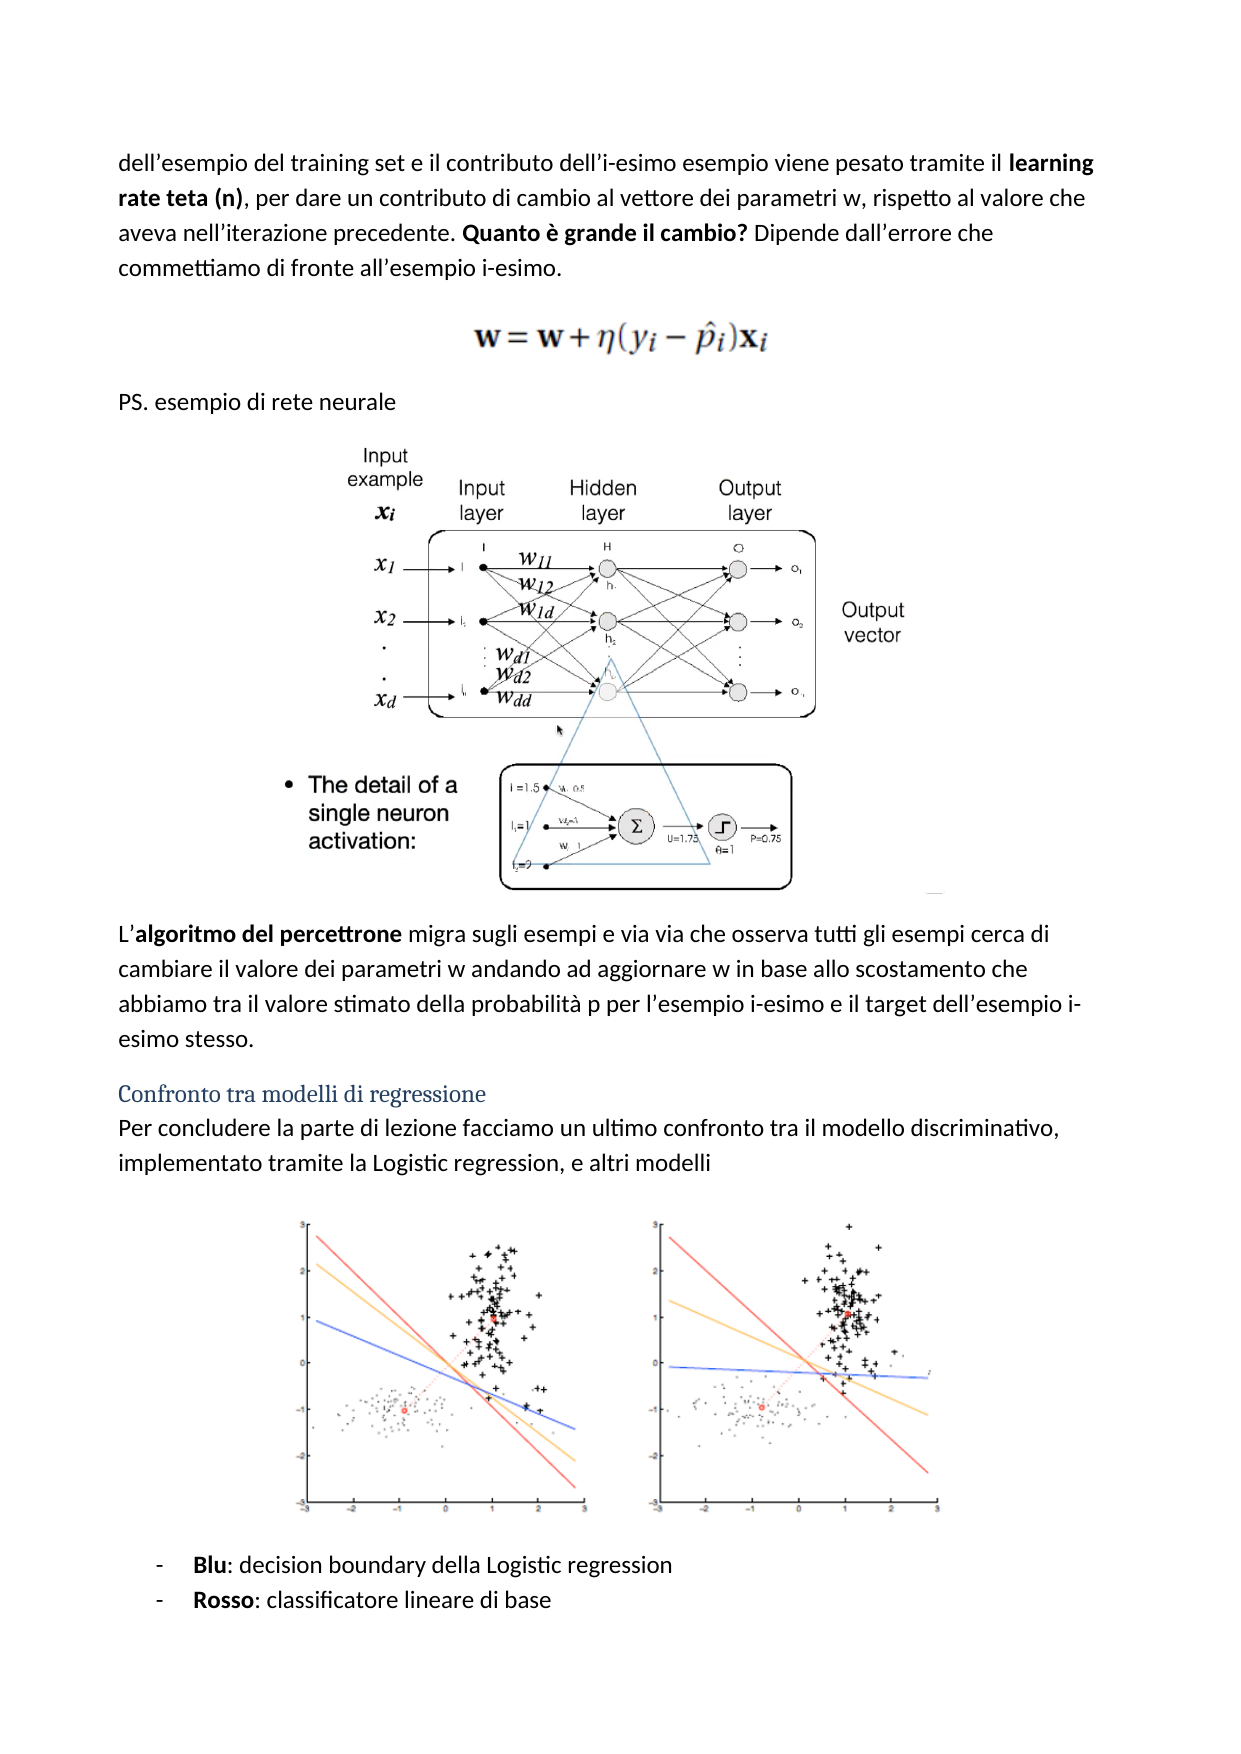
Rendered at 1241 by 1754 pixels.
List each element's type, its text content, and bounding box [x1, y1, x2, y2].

picture [455, 308, 786, 361]
list Blu: decision boundary della Logistic regression [156, 1549, 1122, 1580]
picture [270, 442, 970, 894]
text Per concludere la parte di lezione facciamo un ultimo confronto tra il modello discriminativo, implementato tramite la Logistic regression, e altri modelli [118, 1112, 1122, 1178]
picture [285, 1203, 956, 1524]
list Rosso: classificatore lineare di base [156, 1584, 1122, 1615]
subtitle Confronto tra modelli di regressione [118, 1079, 1122, 1108]
text L’algoritmo del percettrone migra sugli esempi e via via che osserva tutti gli esempi cerca di cambiare il valore dei parametri w andando ad aggiornare w in base allo scostamento che abbiamo tra il valore stimato della probabilità p per l’esempio i-esimo e il target dell’esempio i-esimo stesso. [118, 919, 1122, 1054]
text PS. esempio di rete neurale [118, 386, 1122, 417]
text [118, 148, 1122, 283]
